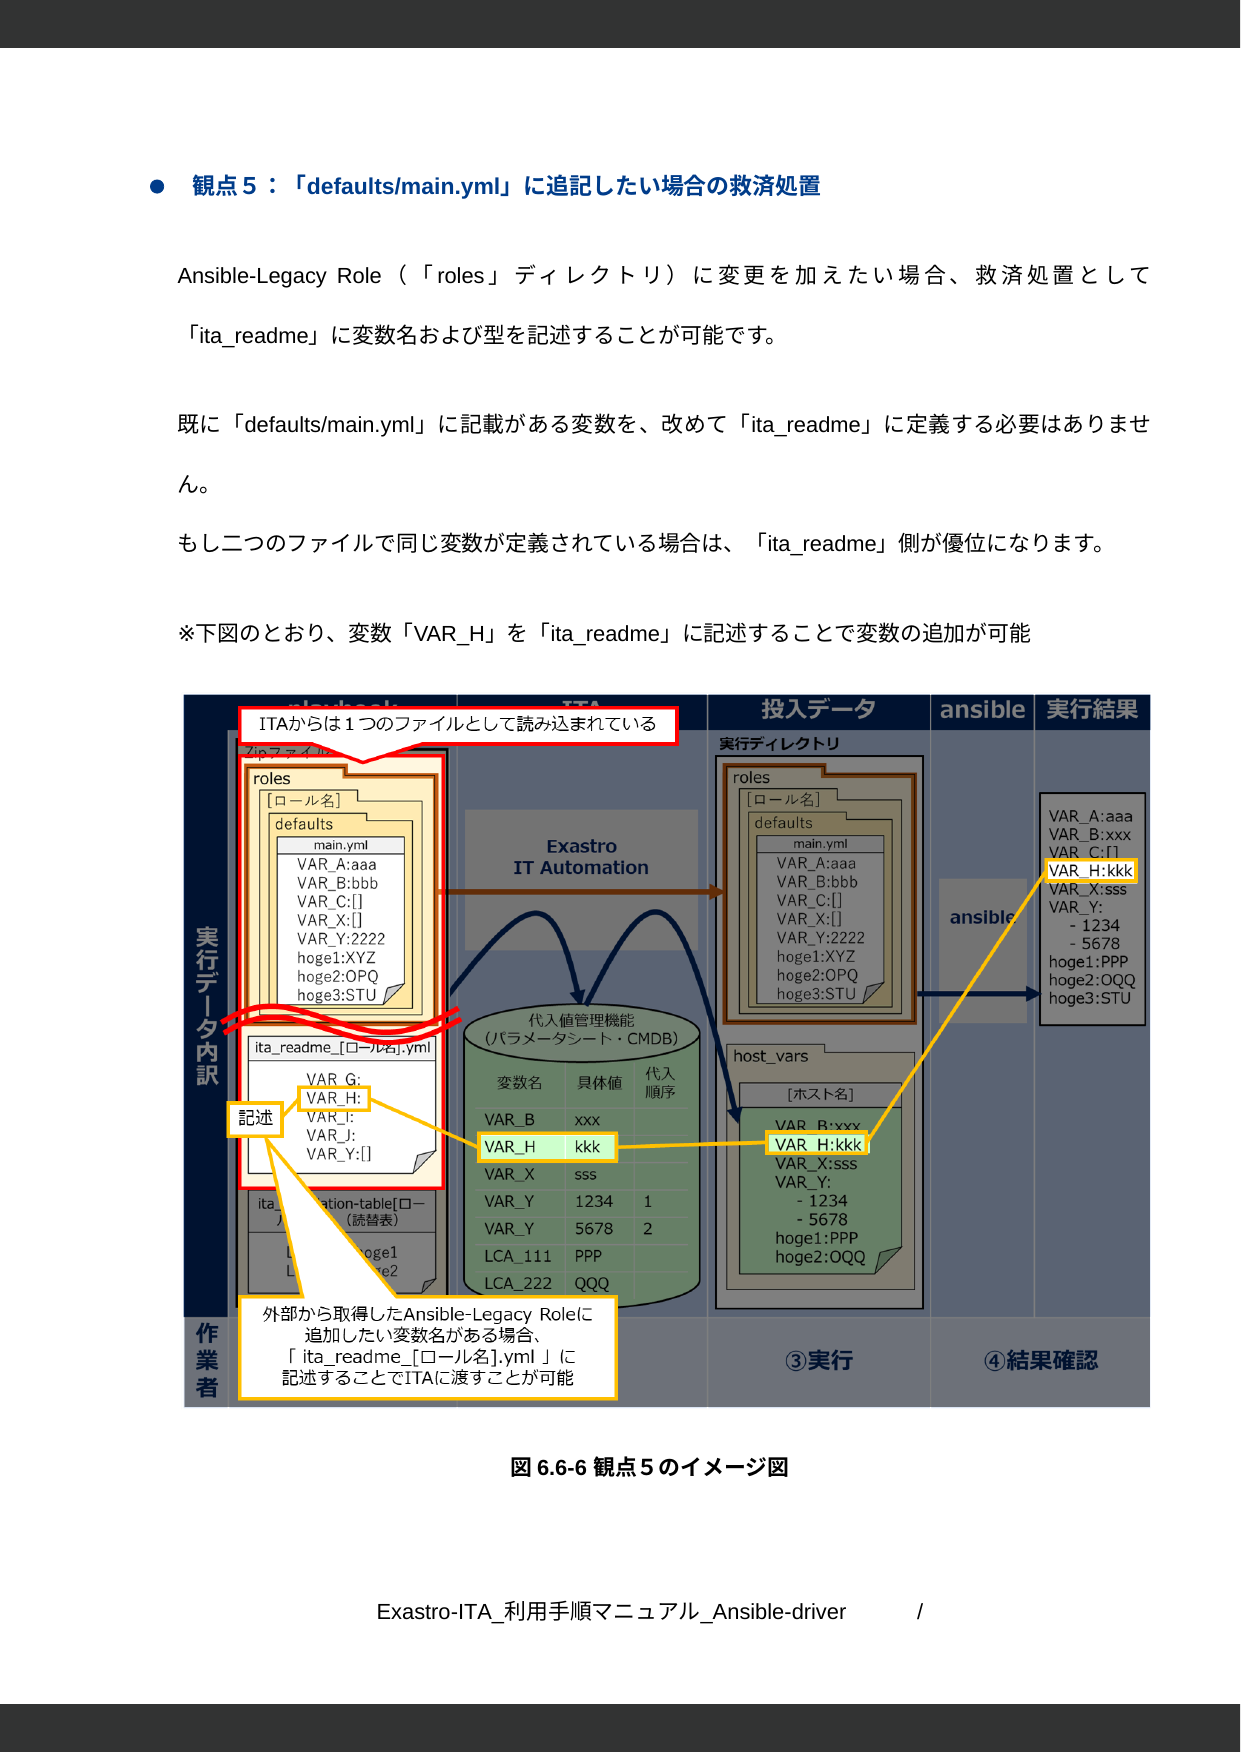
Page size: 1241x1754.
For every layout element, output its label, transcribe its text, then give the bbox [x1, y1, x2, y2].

text ※下図のとおり、変数「VAR_H」を「ita_readme」に記述することで変数の追加が可能 [177, 602, 1152, 661]
picture [0, 0, 1241, 48]
picture [177, 691, 1152, 1419]
list 観点５：「defaults/main.yml」に追記したい場合の救済処置 [148, 155, 1152, 214]
text Ansible-Legacy Role（「roles」ディレクトリ）に変更を加えたい場合、救済処置として「ita_readme」に変数名および型を記述することが可能です。 [177, 244, 1152, 363]
text 図 6.6-6 観点５のイメージ図 [148, 1436, 1152, 1496]
picture [0, 1704, 1241, 1752]
text 既に「defaults/main.yml」に記載がある変数を、改めて「ita_readme」に定義する必要はありません。 [177, 393, 1152, 512]
text もし二つのファイルで同じ変数が定義されている場合は、「ita_readme」側が優位になります。 [177, 512, 1152, 572]
